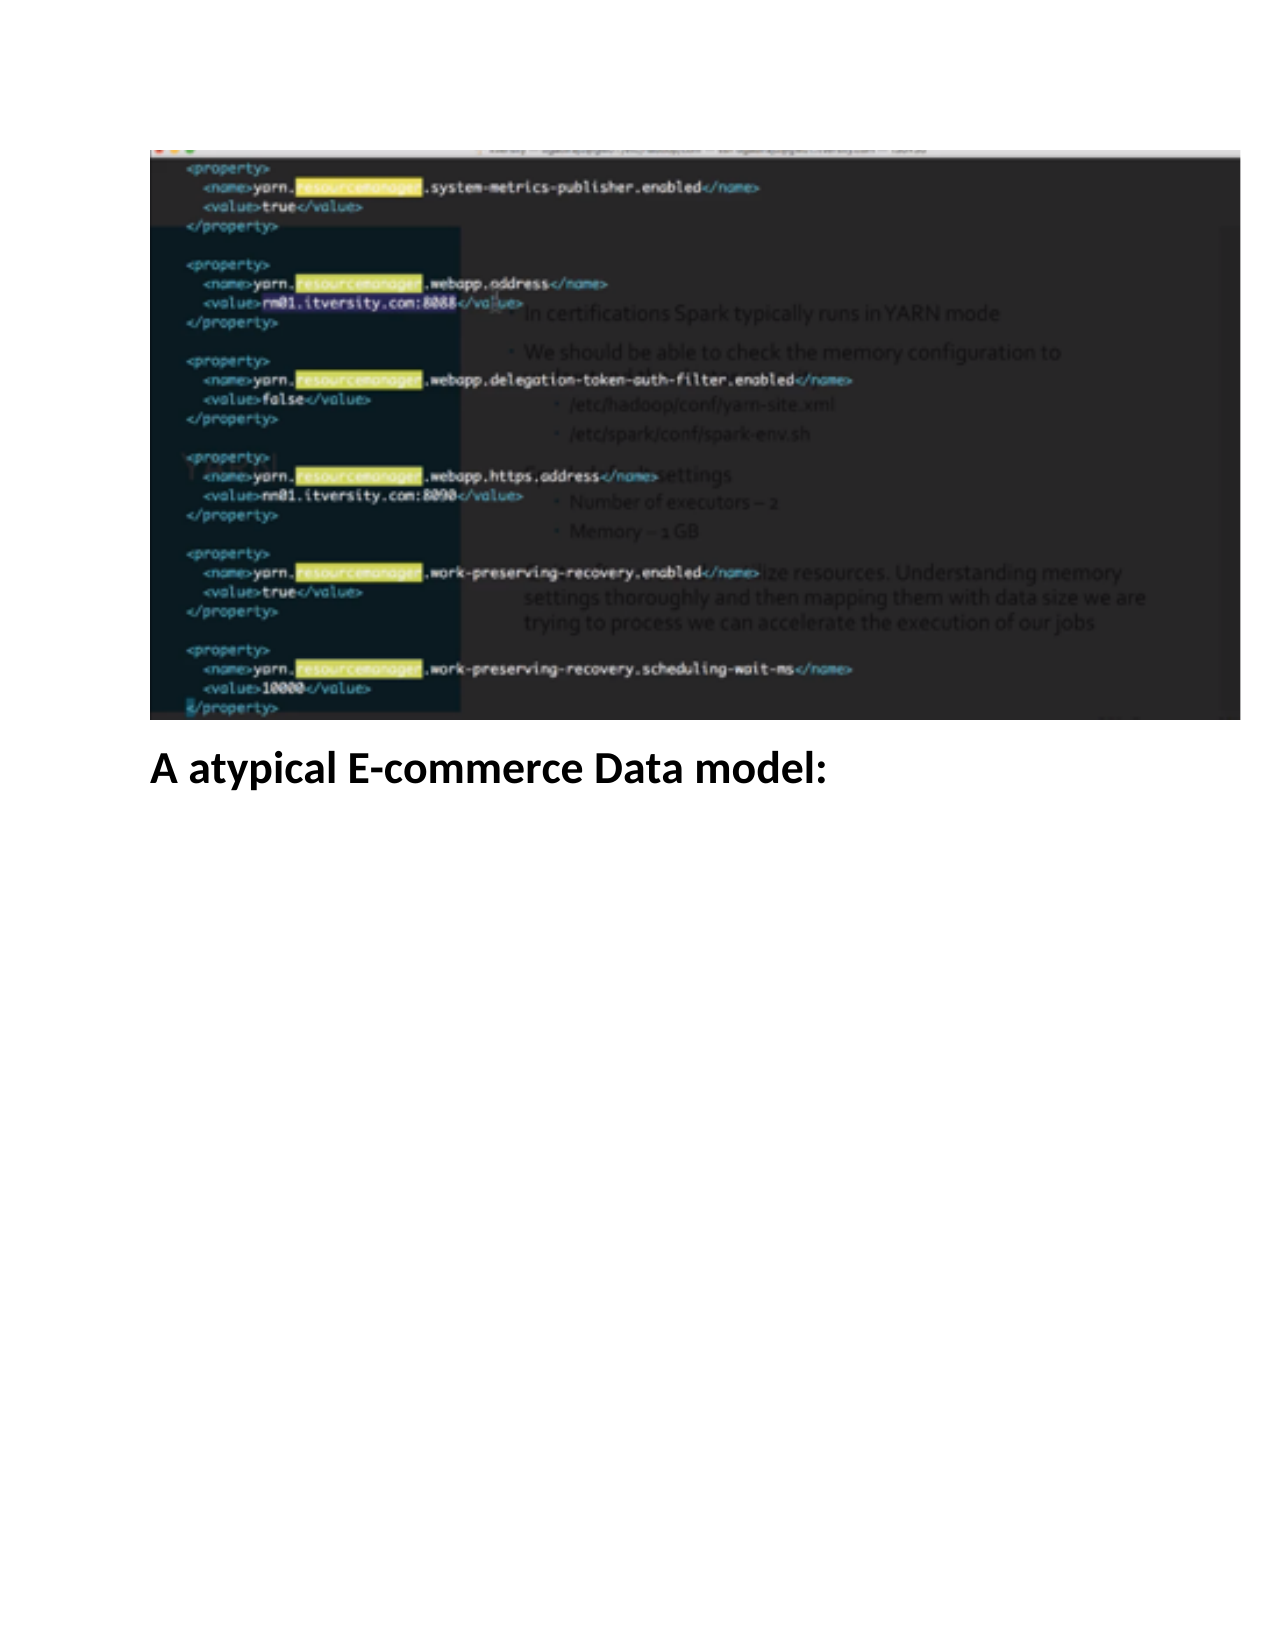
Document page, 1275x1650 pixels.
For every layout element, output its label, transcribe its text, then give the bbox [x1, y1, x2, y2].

text A atypical E-commerce Data model: [150, 738, 1125, 794]
picture [150, 150, 1241, 720]
